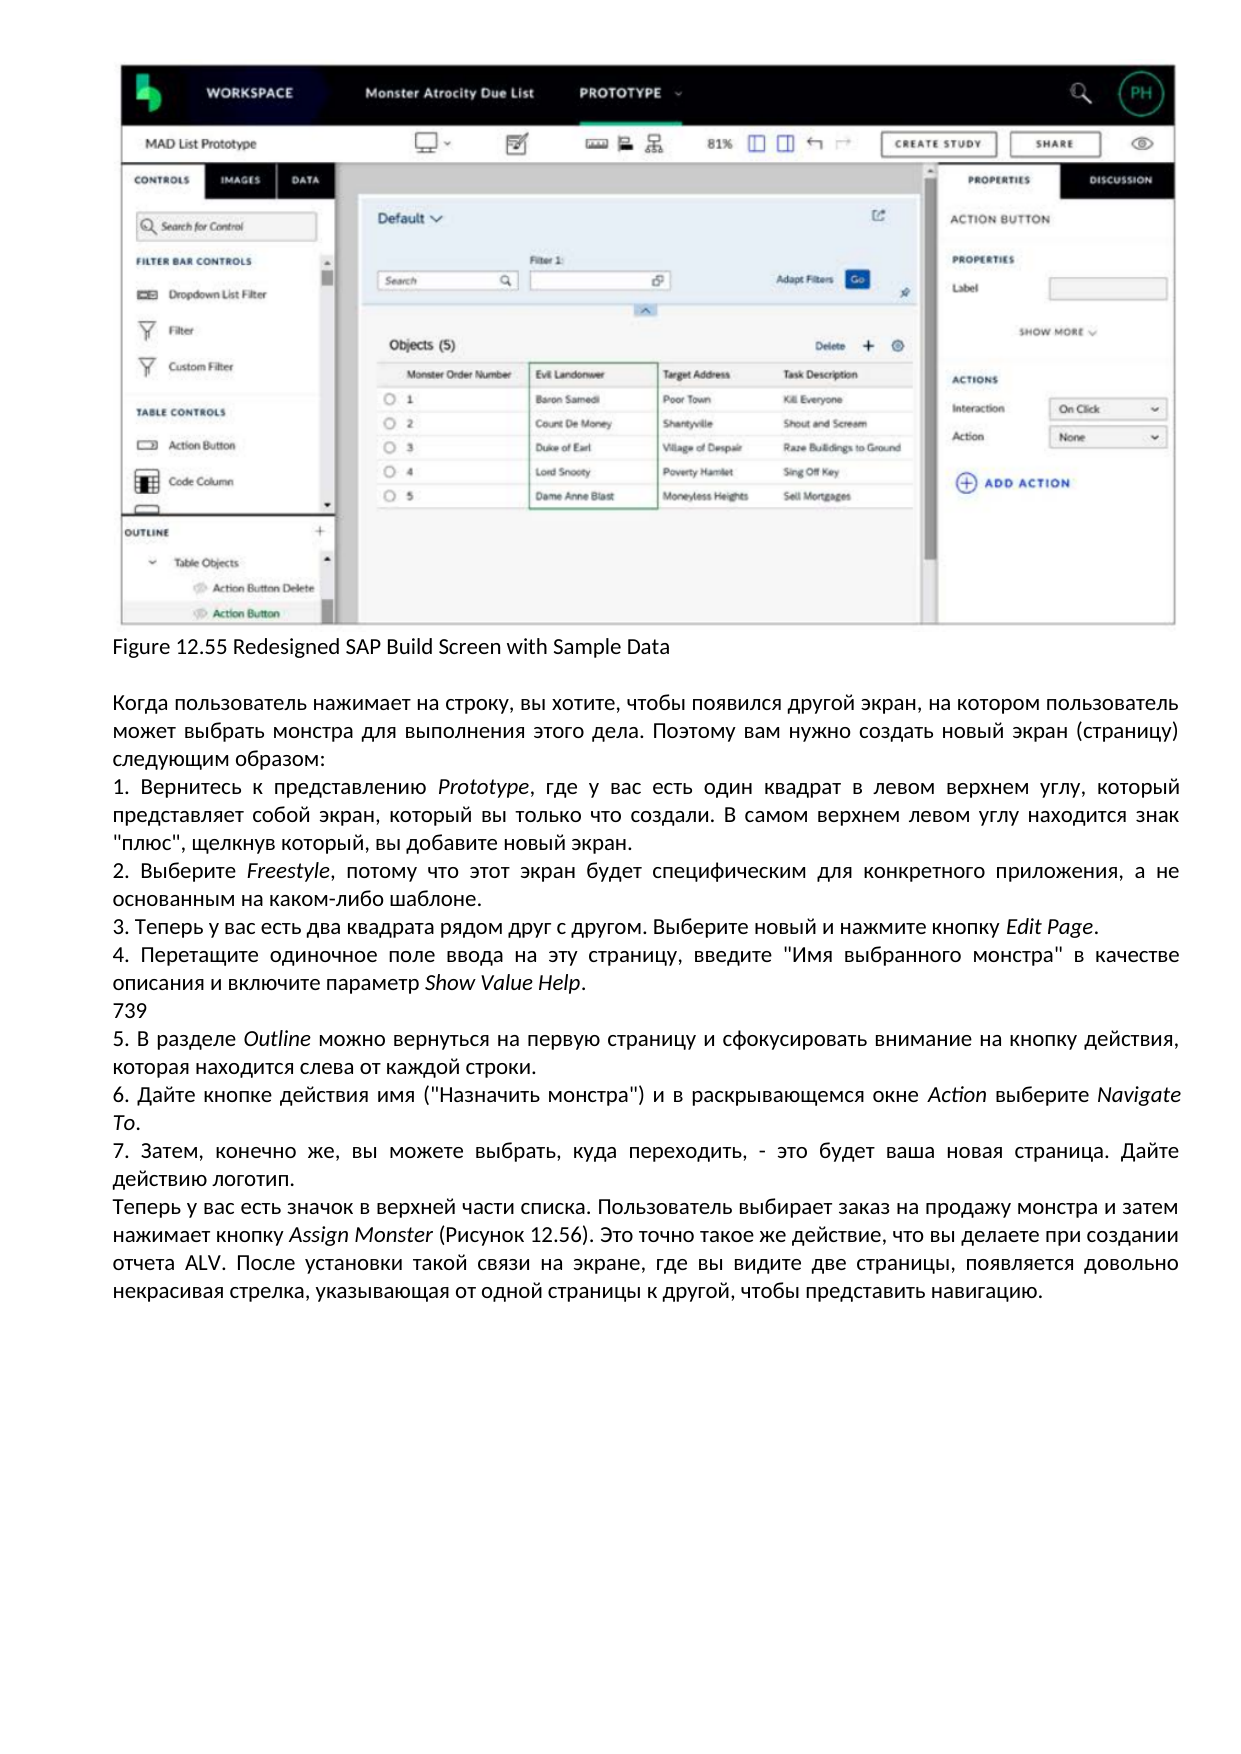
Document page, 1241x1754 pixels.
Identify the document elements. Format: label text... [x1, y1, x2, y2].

text Теперь у вас есть значок в верхней части списка. Пользователь выбирает заказ на продажу монстра и затем нажимает кнопку Assign Monster (Рисунок 12.56). Это точно такое же действие, что вы делаете при создании отчета ALV. После установки такой связи на экране, где вы видите две страницы, появляется довольно некрасивая стрелка, указывающая от одной страницы к другой, чтобы представить навигацию. [112, 1192, 1181, 1304]
text 5. В разделе Outline можно вернуться на первую страницу и сфокусировать внимание на кнопку действия, которая находится слева от каждой строки. [112, 1024, 1181, 1080]
text 2. Выберите Freestyle, потому что этот экран будет специфическим для конкретного приложения, а не основанным на каком-либо шаблоне. [112, 856, 1181, 912]
picture [112, 59, 1182, 632]
text 3. Теперь у вас есть два квадрата рядом друг с другом. Выберите новый и нажмите кнопку Edit Page. [112, 912, 1181, 940]
text Figure 12.55 Redesigned SAP Build Screen with Sample Data [112, 632, 1181, 660]
text 739 [112, 996, 1181, 1024]
text 4. Перетащите одиночное поле ввода на эту страницу, введите "Имя выбранного монстра" в качестве описания и включите параметр Show Value Help. [112, 940, 1181, 996]
text 6. Дайте кнопке действия имя ("Назначить монстра") и в раскрывающемся окне Action выберите Navigate To. [112, 1080, 1181, 1136]
text Когда пользователь нажимает на строку, вы хотите, чтобы появился другой экран, на котором пользователь может выбрать монстра для выполнения этого дела. Поэтому вам нужно создать новый экран (страницу) следующим образом: [112, 688, 1181, 772]
text 7. Затем, конечно же, вы можете выбрать, куда переходить, - это будет ваша новая страница. Дайте действию логотип. [112, 1136, 1181, 1192]
text 1. Вернитесь к представлению Prototype, где у вас есть один квадрат в левом верхнем углу, который представляет собой экран, который вы только что создали. В самом верхнем левом углу находится знак "плюс", щелкнув который, вы добавите новый экран. [112, 772, 1181, 856]
